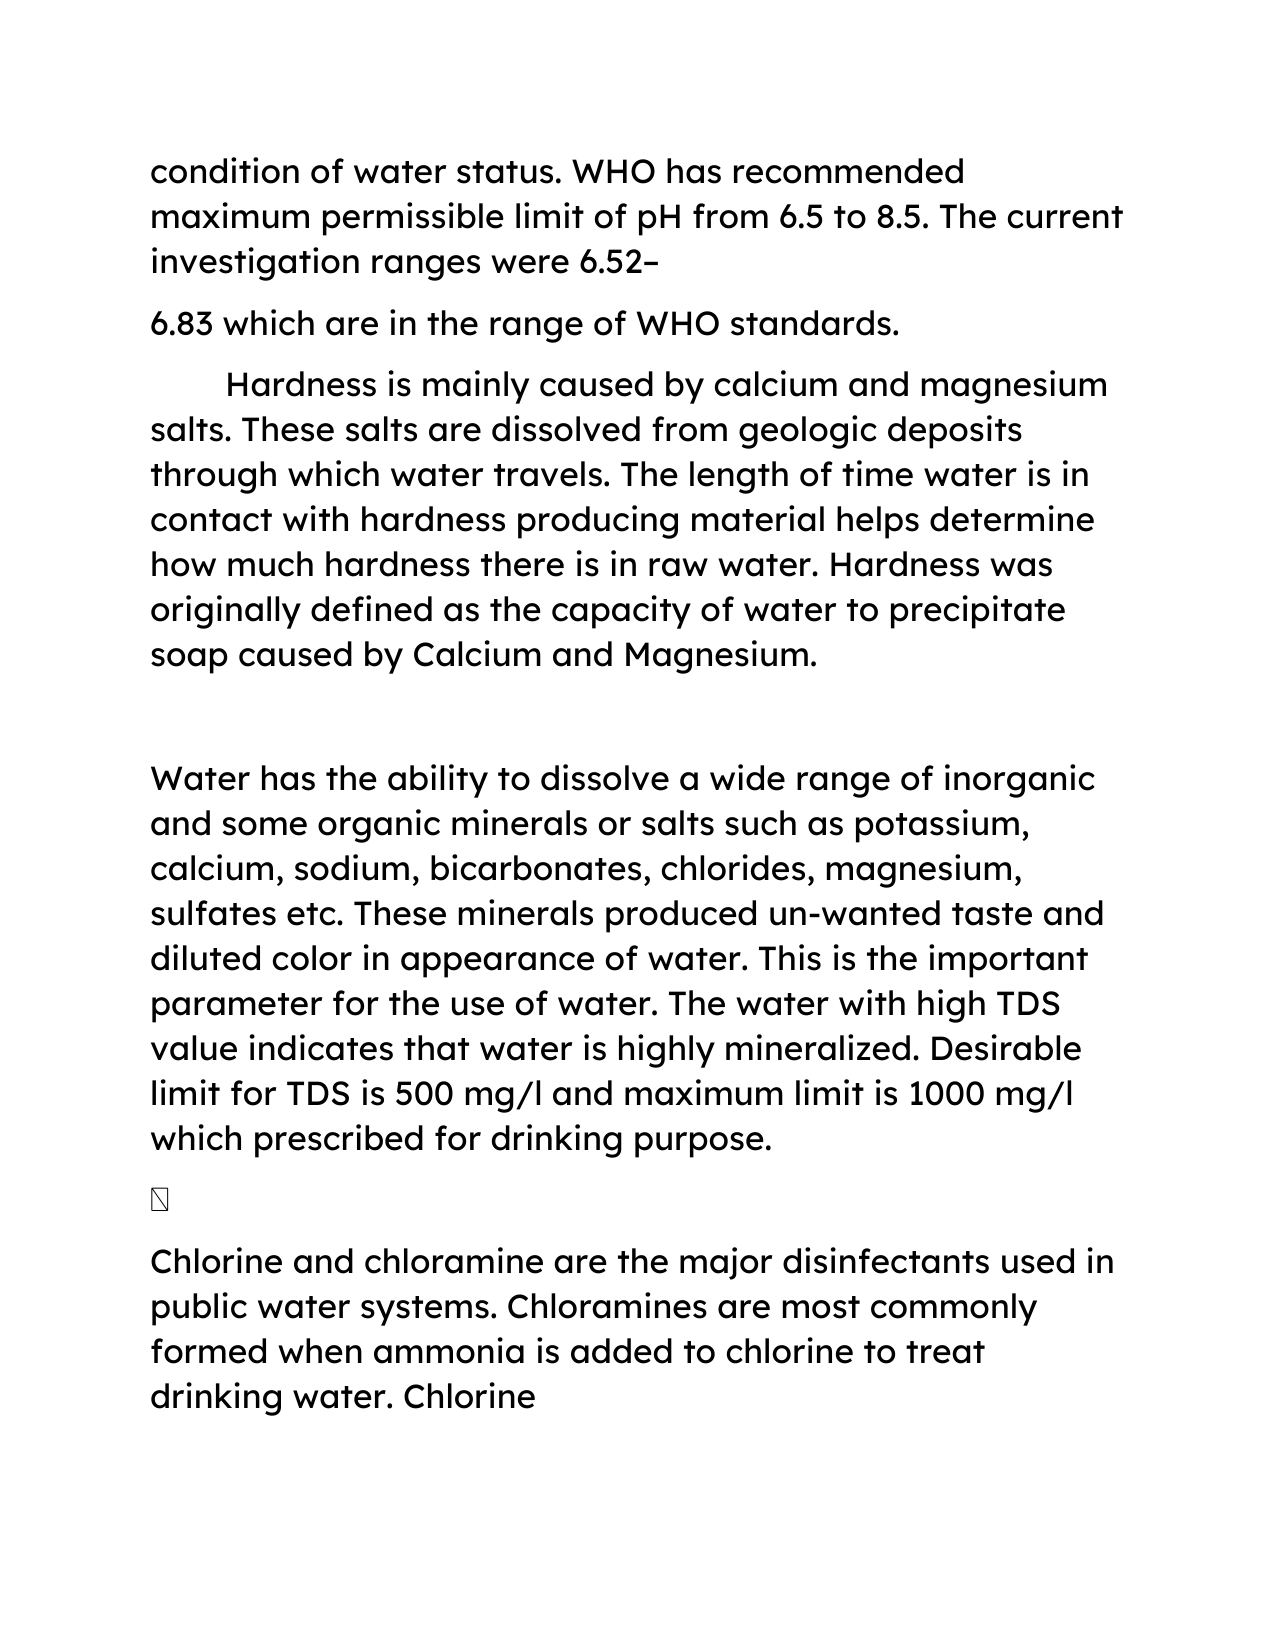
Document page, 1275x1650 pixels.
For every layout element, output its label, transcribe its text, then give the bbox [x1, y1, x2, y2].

text Chlorine and chloramine are the major disinfectants used in public water systems. Chloramines are most commonly formed when ammonia is added to chlorine to treat drinking water. Chlorine [150, 1240, 1125, 1417]
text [150, 150, 1125, 282]
text Water has the ability to dissolve a wide range of inorganic and some organic minerals or salts such as potassium, calcium, sodium, bicarbonates, chlorides, magnesium, sulfates etc. These minerals produced un-wanted taste and diluted color in appearance of water. This is the important parameter for the use of water. The water with high TDS value indicates that water is highly mineralized. Desirable limit for TDS is 500 mg/l and maximum limit is 1000 mg/l which prescribed for drinking purpose. [150, 757, 1125, 1158]
text Hardness is mainly caused by calcium and magnesium salts. These salts are dissolved from geologic deposits through which water travels. The length of time water is in contact with hardness producing material helps determine how much hardness there is in raw water. Hardness was originally defined as the capacity of water to precipitate soap caused by Calcium and Magnesium. [150, 363, 1125, 675]
text 6.83 which are in the range of WHO standards. [150, 302, 1125, 343]
text  [150, 1178, 1125, 1220]
